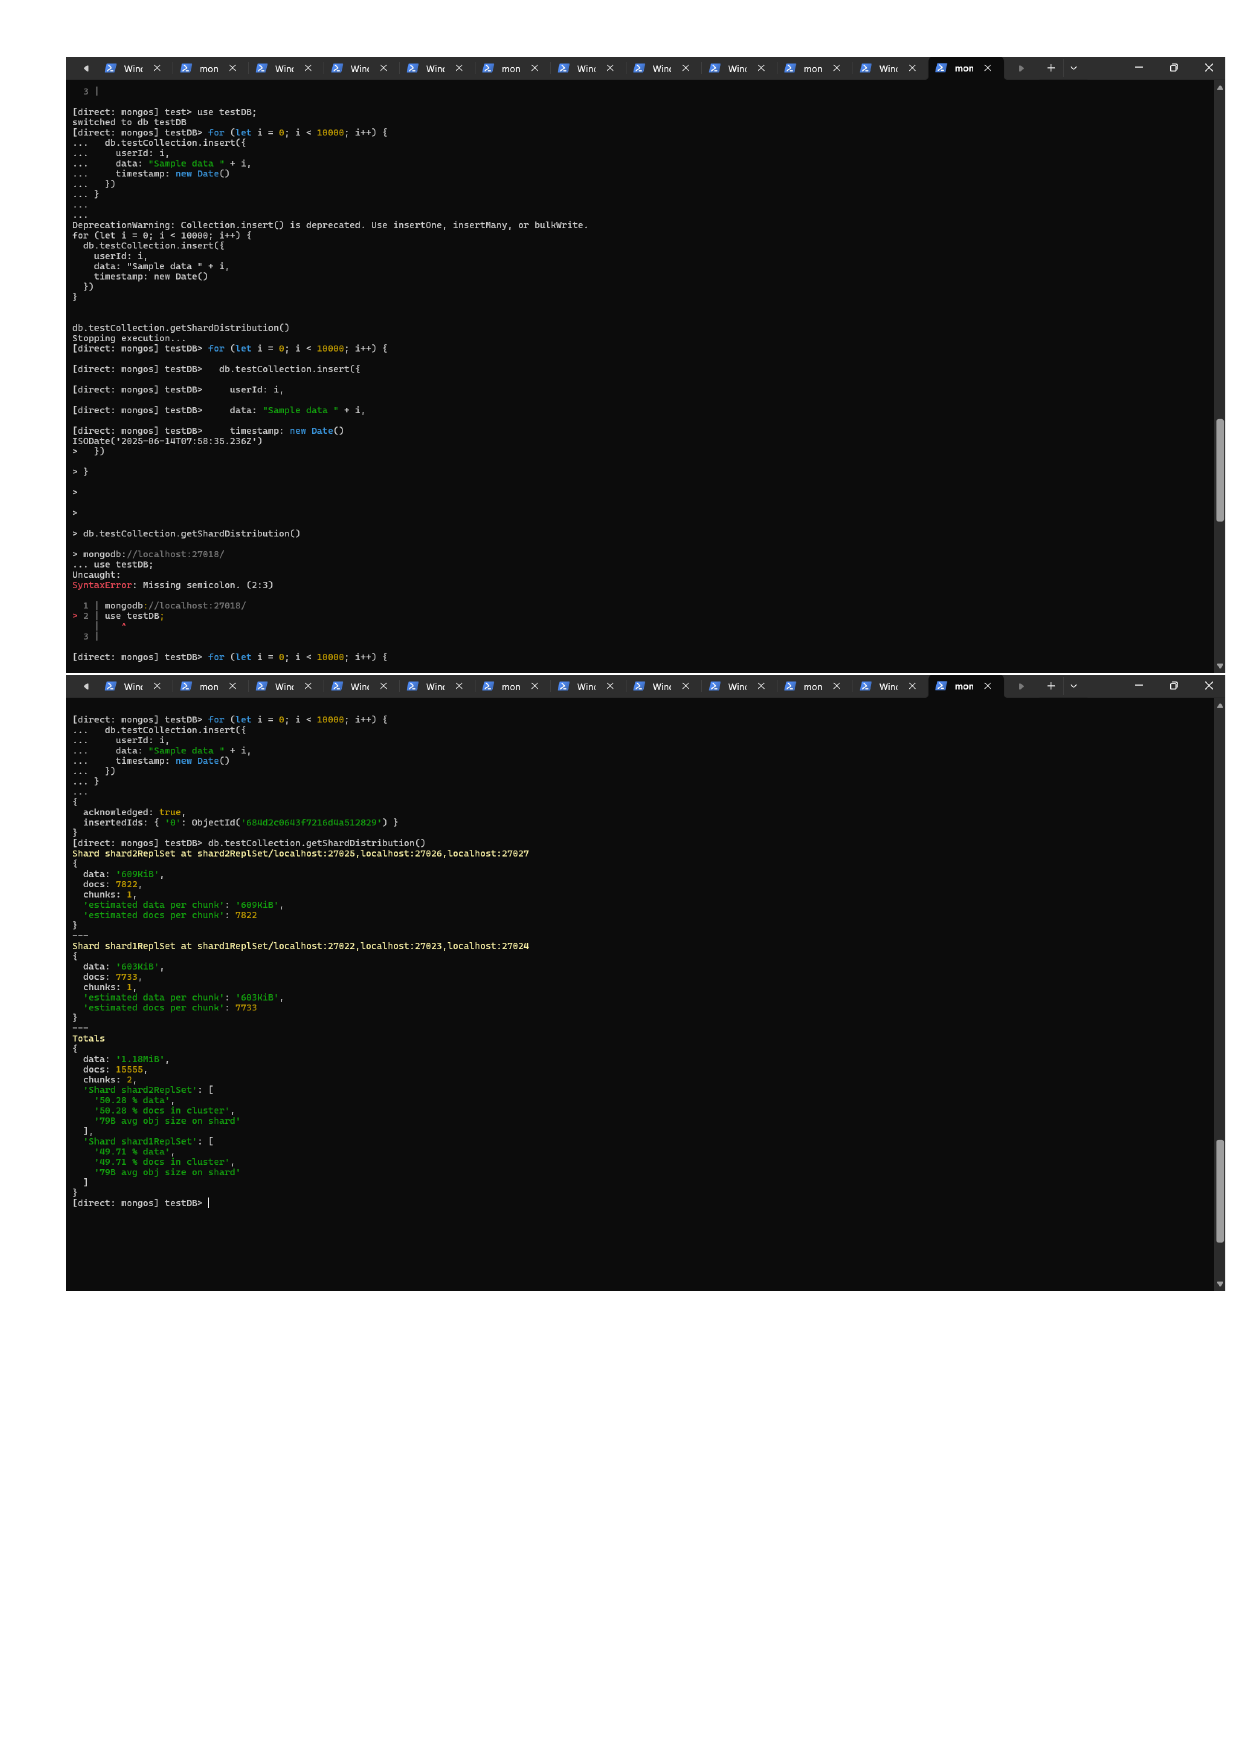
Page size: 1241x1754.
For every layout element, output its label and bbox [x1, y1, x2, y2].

picture [66, 57, 1226, 673]
picture [66, 675, 1226, 1291]
